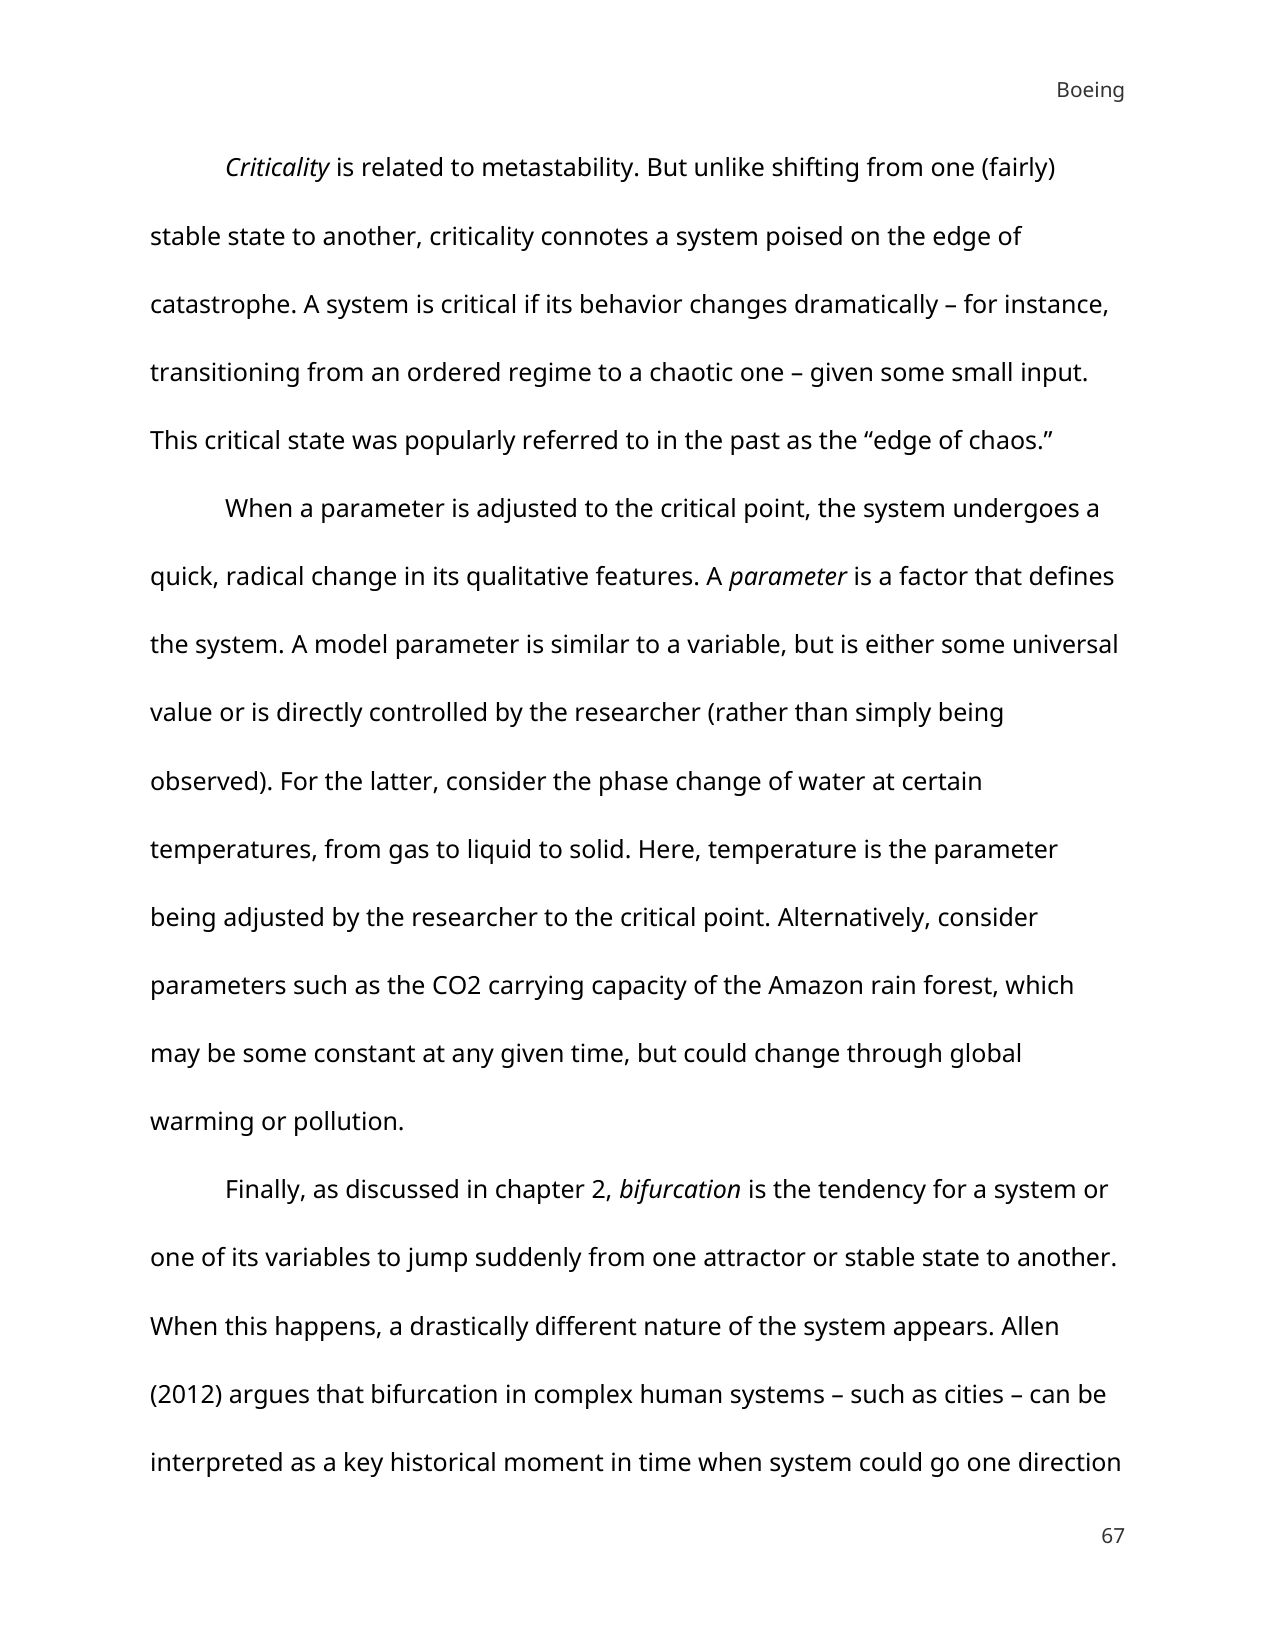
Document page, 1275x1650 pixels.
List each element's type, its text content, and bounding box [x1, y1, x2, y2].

text Criticality is related to metastability. But unlike shifting from one (fairly) stable state to another, criticality connotes a system poised on the edge of catastrophe. A system is critical if its behavior changes dramatically – for instance, transitioning from an ordered regime to a chaotic one – given some small input. This critical state was popularly referred to in the past as the “edge of chaos.” [150, 150, 1125, 457]
text When a parameter is adjusted to the critical point, the system undergoes a quick, radical change in its qualitative features. A parameter is a factor that defines the system. A model parameter is similar to a variable, but is either some universal value or is directly controlled by the researcher (rather than simply being observed). For the latter, consider the phase change of water at certain temperatures, from gas to liquid to solid. Here, temperature is the parameter being adjusted by the researcher to the critical point. Alternatively, consider parameters such as the CO2 carrying capacity of the Amazon rain forest, which may be some constant at any given time, but could change through global warming or pollution. [150, 491, 1125, 1138]
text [150, 1172, 1125, 1478]
